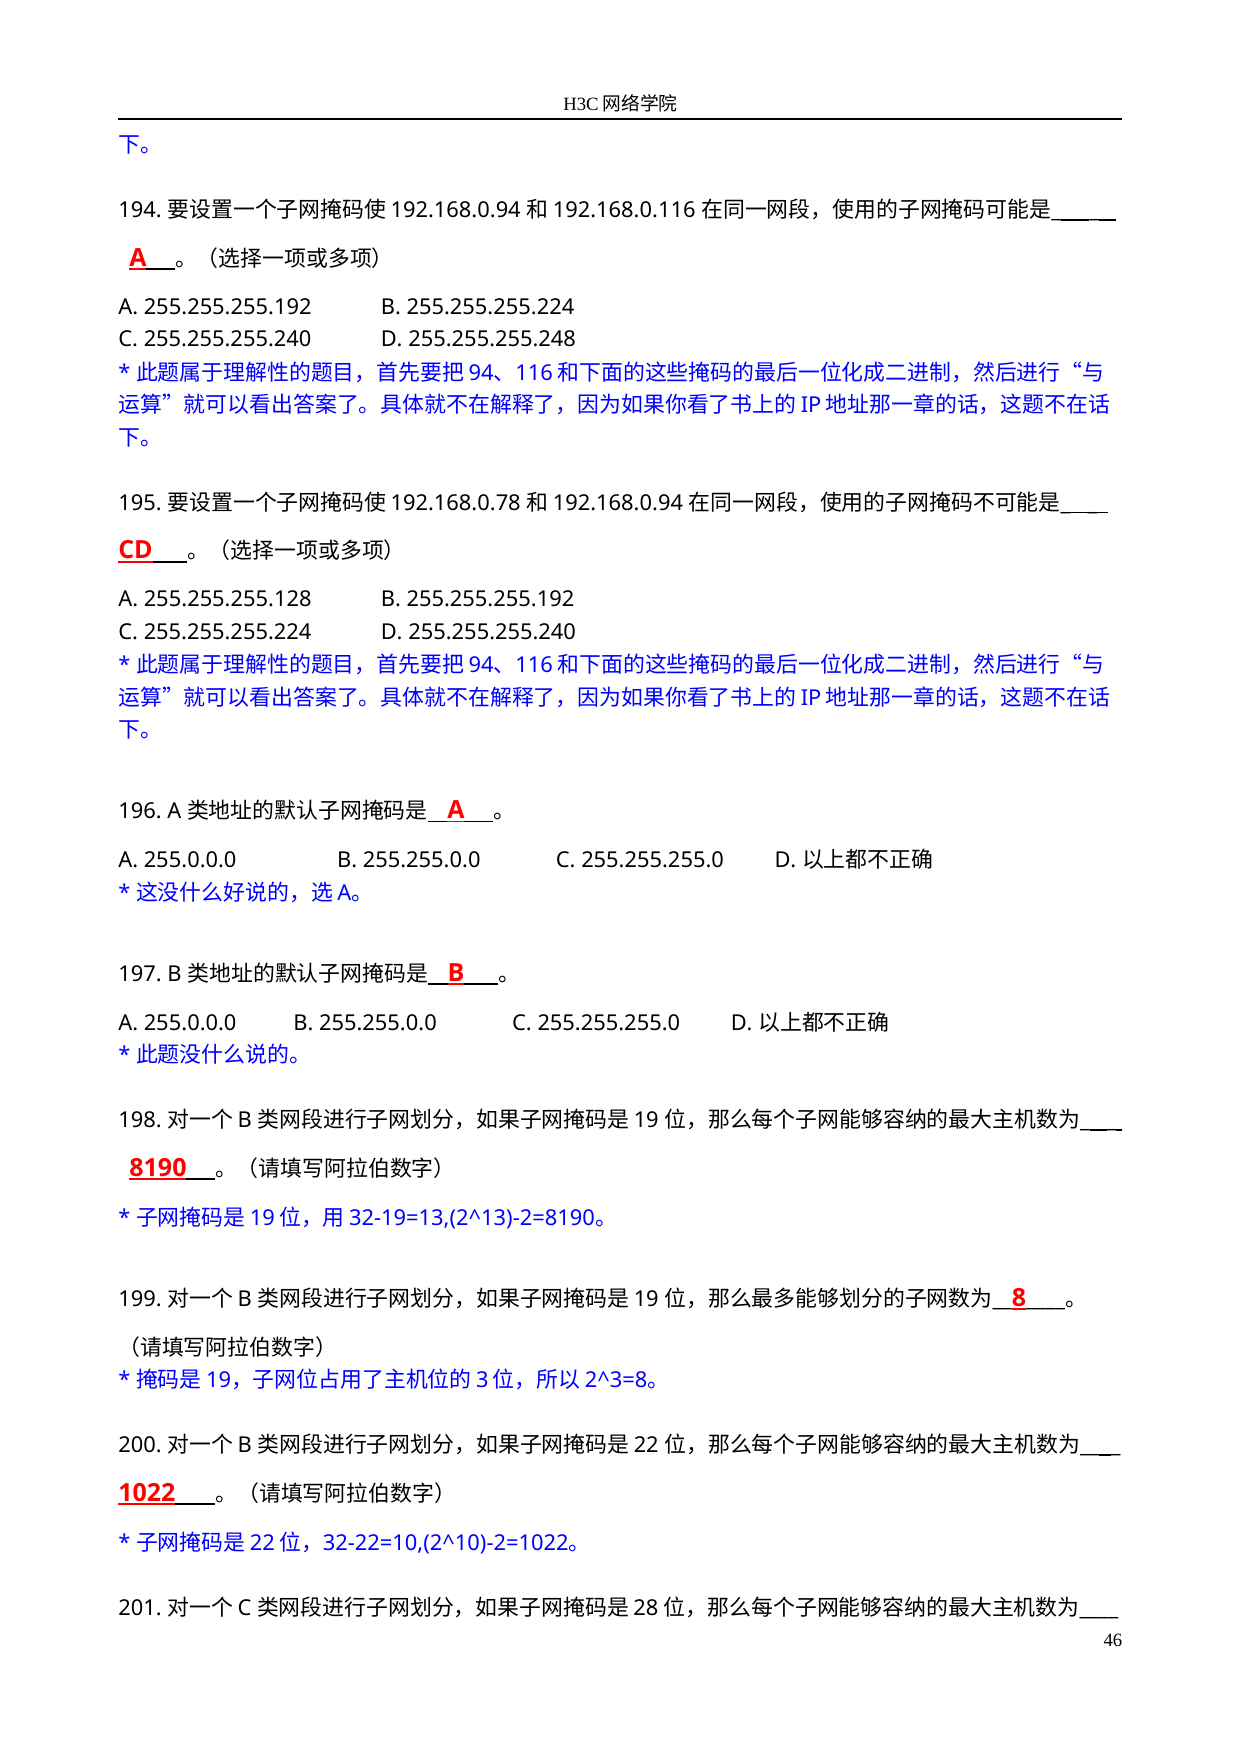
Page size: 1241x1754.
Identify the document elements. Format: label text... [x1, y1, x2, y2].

text * 此题没什么说的。 [118, 1037, 1122, 1069]
text A. 255.255.255.192 B. 255.255.255.224 [118, 289, 1122, 322]
text * 子网掩码是19位，用32-19=13,(2^13)-2=8190。 [118, 1199, 1122, 1232]
text * 掩码是19，子网位占用了主机位的3位，所以2^3=8。 [118, 1362, 1122, 1394]
text 196. A 类地址的默认子网掩码是 A 。 [118, 777, 1122, 842]
text A. 255.0.0.0 B. 255.255.0.0 C. 255.255.255.0 D. 以上都不正确 [118, 1004, 1122, 1037]
text 200. 对一个B 类网段进行子网划分，如果子网掩码是22 位，那么每个子网能够容纳的最大主机数为__ _ 1022 。（请填写阿拉伯数字） [118, 1427, 1122, 1524]
text A. 255.0.0.0 B. 255.255.0.0 C. 255.255.255.0 D. 以上都不正确 [118, 842, 1122, 874]
text 197. B 类地址的默认子网掩码是 B 。 [118, 939, 1122, 1004]
text 194. 要设置一个子网掩码使192.168.0.94 和192.168.0.116 在同一网段，使用的子网掩码可能是_ _ A 。（选择一项或多项） [118, 192, 1122, 289]
text A. 255.255.255.128 B. 255.255.255.192 [118, 582, 1122, 614]
text C. 255.255.255.240 D. 255.255.255.248 [118, 322, 1122, 354]
text * 此题属于理解性的题目，首先要把94、116和下面的这些掩码的最后一位化成二进制，然后进行“与运算”就可以看出答案了。具体就不在解释了，因为如果你看了书上的IP地址那一章的话，这题不在话下。 [118, 647, 1122, 744]
text 195. 要设置一个子网掩码使192.168.0.78 和192.168.0.94 在同一网段，使用的子网掩码不可能是_ _ CD 。（选择一项或多项） [118, 484, 1122, 582]
text * 此题属于理解性的题目，首先要把94、116和下面的这些掩码的最后一位化成二进制，然后进行“与运算”就可以看出答案了。具体就不在解释了，因为如果你看了书上的IP地址那一章的话，这题不在话下。 [118, 354, 1122, 452]
text 199. 对一个B 类网段进行子网划分，如果子网掩码是19 位，那么最多能够划分的子网数为__8____。（请填写阿拉伯数字） [118, 1264, 1122, 1362]
text * 这没什么好说的，选A。 [118, 874, 1122, 907]
text 198. 对一个B 类网段进行子网划分，如果子网掩码是19 位，那么每个子网能够容纳的最大主机数为_ _ 8190 。（请填写阿拉伯数字） [118, 1102, 1122, 1199]
text C. 255.255.255.224 D. 255.255.255.240 [118, 614, 1122, 647]
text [118, 1589, 1122, 1622]
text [118, 127, 1122, 159]
text * 子网掩码是22位，32-22=10,(2^10)-2=1022。 [118, 1524, 1122, 1557]
